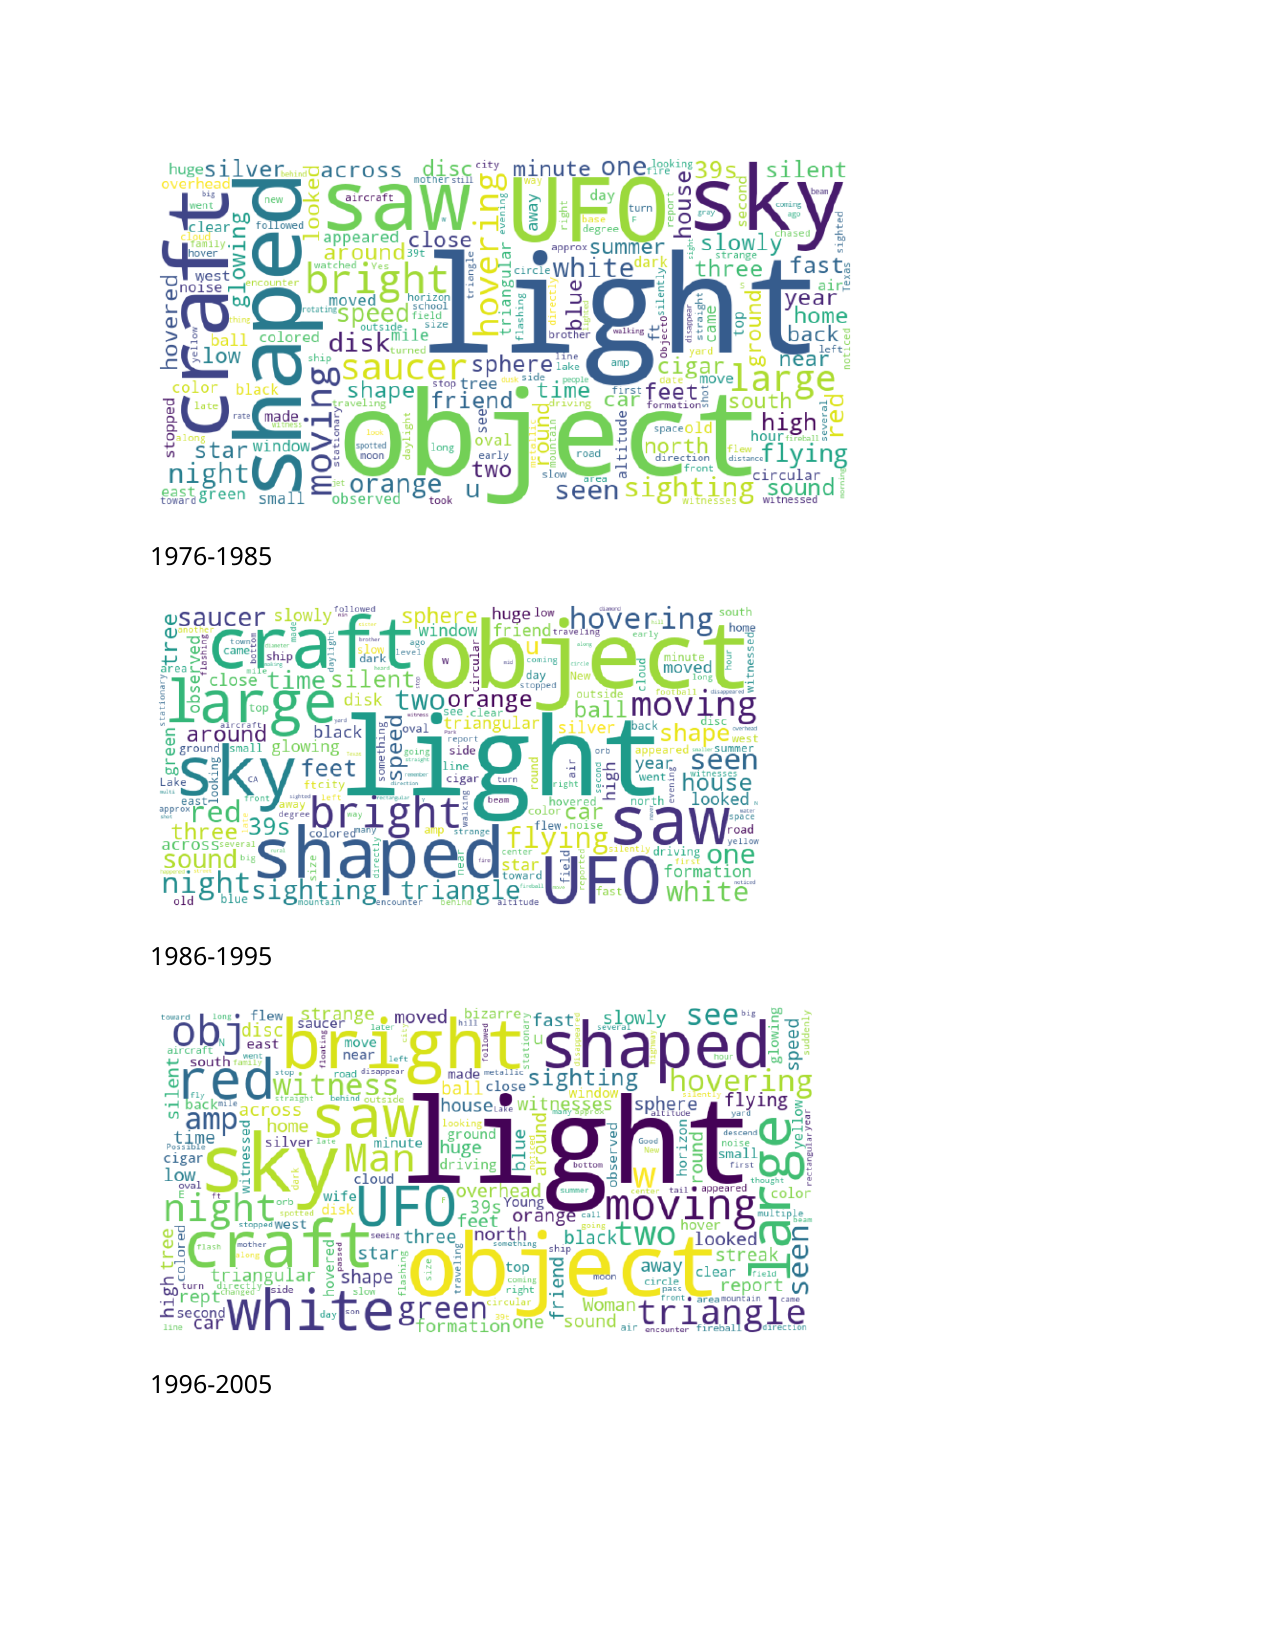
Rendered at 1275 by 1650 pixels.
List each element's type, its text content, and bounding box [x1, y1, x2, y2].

picture [150, 150, 860, 514]
picture [150, 597, 768, 914]
text 1976-1985 [150, 538, 1125, 572]
text 1986-1995 [150, 938, 1125, 972]
picture [150, 997, 823, 1342]
text 1996-2005 [150, 1367, 1125, 1401]
